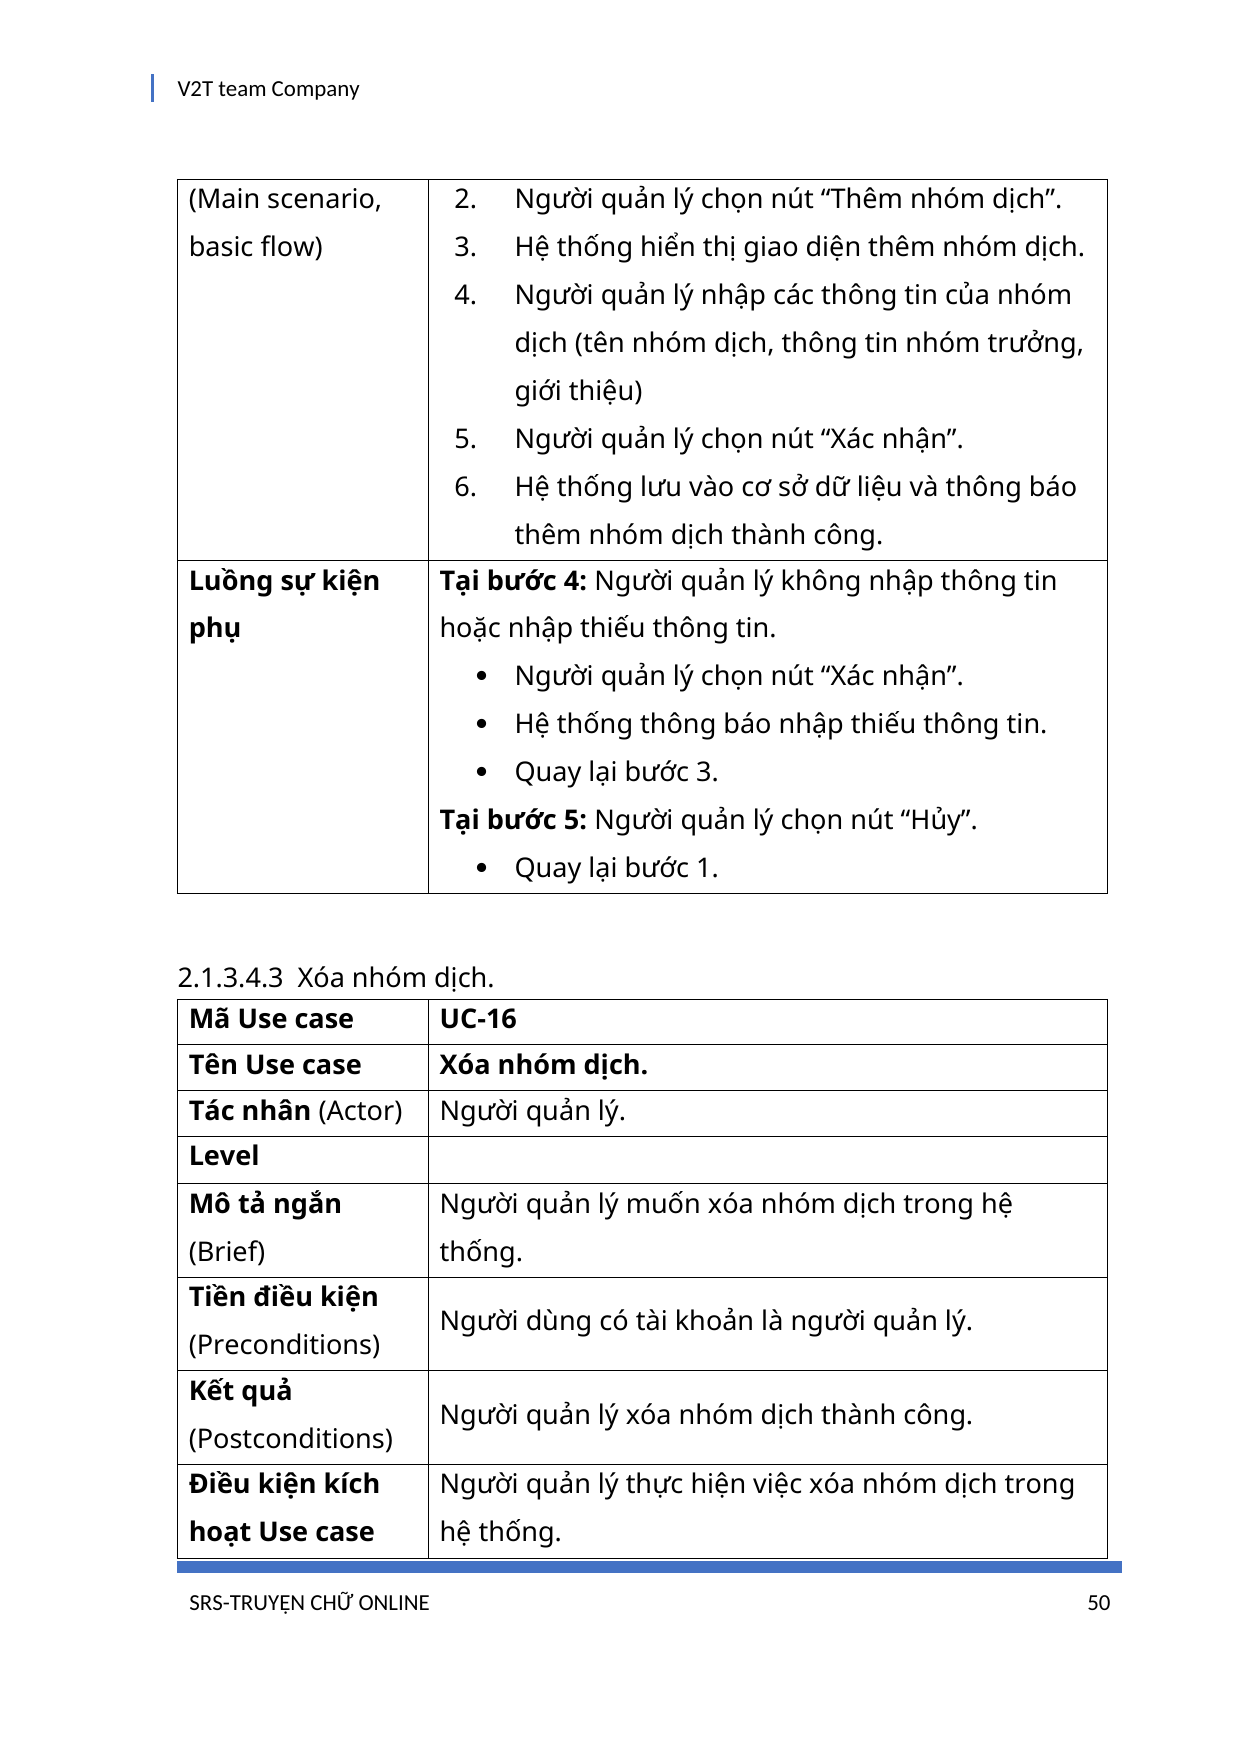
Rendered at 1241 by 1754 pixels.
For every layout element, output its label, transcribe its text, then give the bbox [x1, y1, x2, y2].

table_cell [429, 1137, 1107, 1183]
table_cell Tiền điều kiện (Preconditions) [178, 1278, 428, 1370]
table_header UC-16 [429, 1000, 1107, 1044]
table_header Mã Use case [178, 1000, 428, 1044]
table_cell Level [178, 1137, 428, 1183]
table_cell Kết quả (Postconditions) [178, 1371, 428, 1464]
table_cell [178, 180, 428, 560]
table_cell Tại bước 4: Người quản lý không nhập thông tin hoặc nhập thiếu thông tin. Người quản lý chọn nút “Xác nhận”. Hệ thống thông báo nhập thiếu thông tin. Quay lại bước 3. Tại bước 5: Người quản lý chọn nút “Hủy”. Quay lại bước 1. [429, 561, 1107, 893]
subtitle Xóa nhóm dịch. [177, 959, 1122, 996]
table_cell Luồng sự kiện phụ [178, 561, 428, 893]
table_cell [429, 180, 1107, 560]
table_cell Tác nhân (Actor) [178, 1091, 428, 1136]
table_cell Xóa nhóm dịch. [429, 1045, 1107, 1090]
table_cell Tên Use case [178, 1045, 428, 1090]
table_cell Người quản lý xóa nhóm dịch thành công. [429, 1371, 1107, 1464]
table_cell Mô tả ngắn (Brief) [178, 1184, 428, 1277]
table_cell Người quản lý thực hiện việc xóa nhóm dịch trong hệ thống. [429, 1465, 1107, 1558]
table_cell Người quản lý muốn xóa nhóm dịch trong hệ thống. [429, 1184, 1107, 1277]
table_cell Người dùng có tài khoản là người quản lý. [429, 1278, 1107, 1370]
table_cell Người quản lý. [429, 1091, 1107, 1136]
table_cell Điều kiện kích hoạt Use case [178, 1465, 428, 1558]
